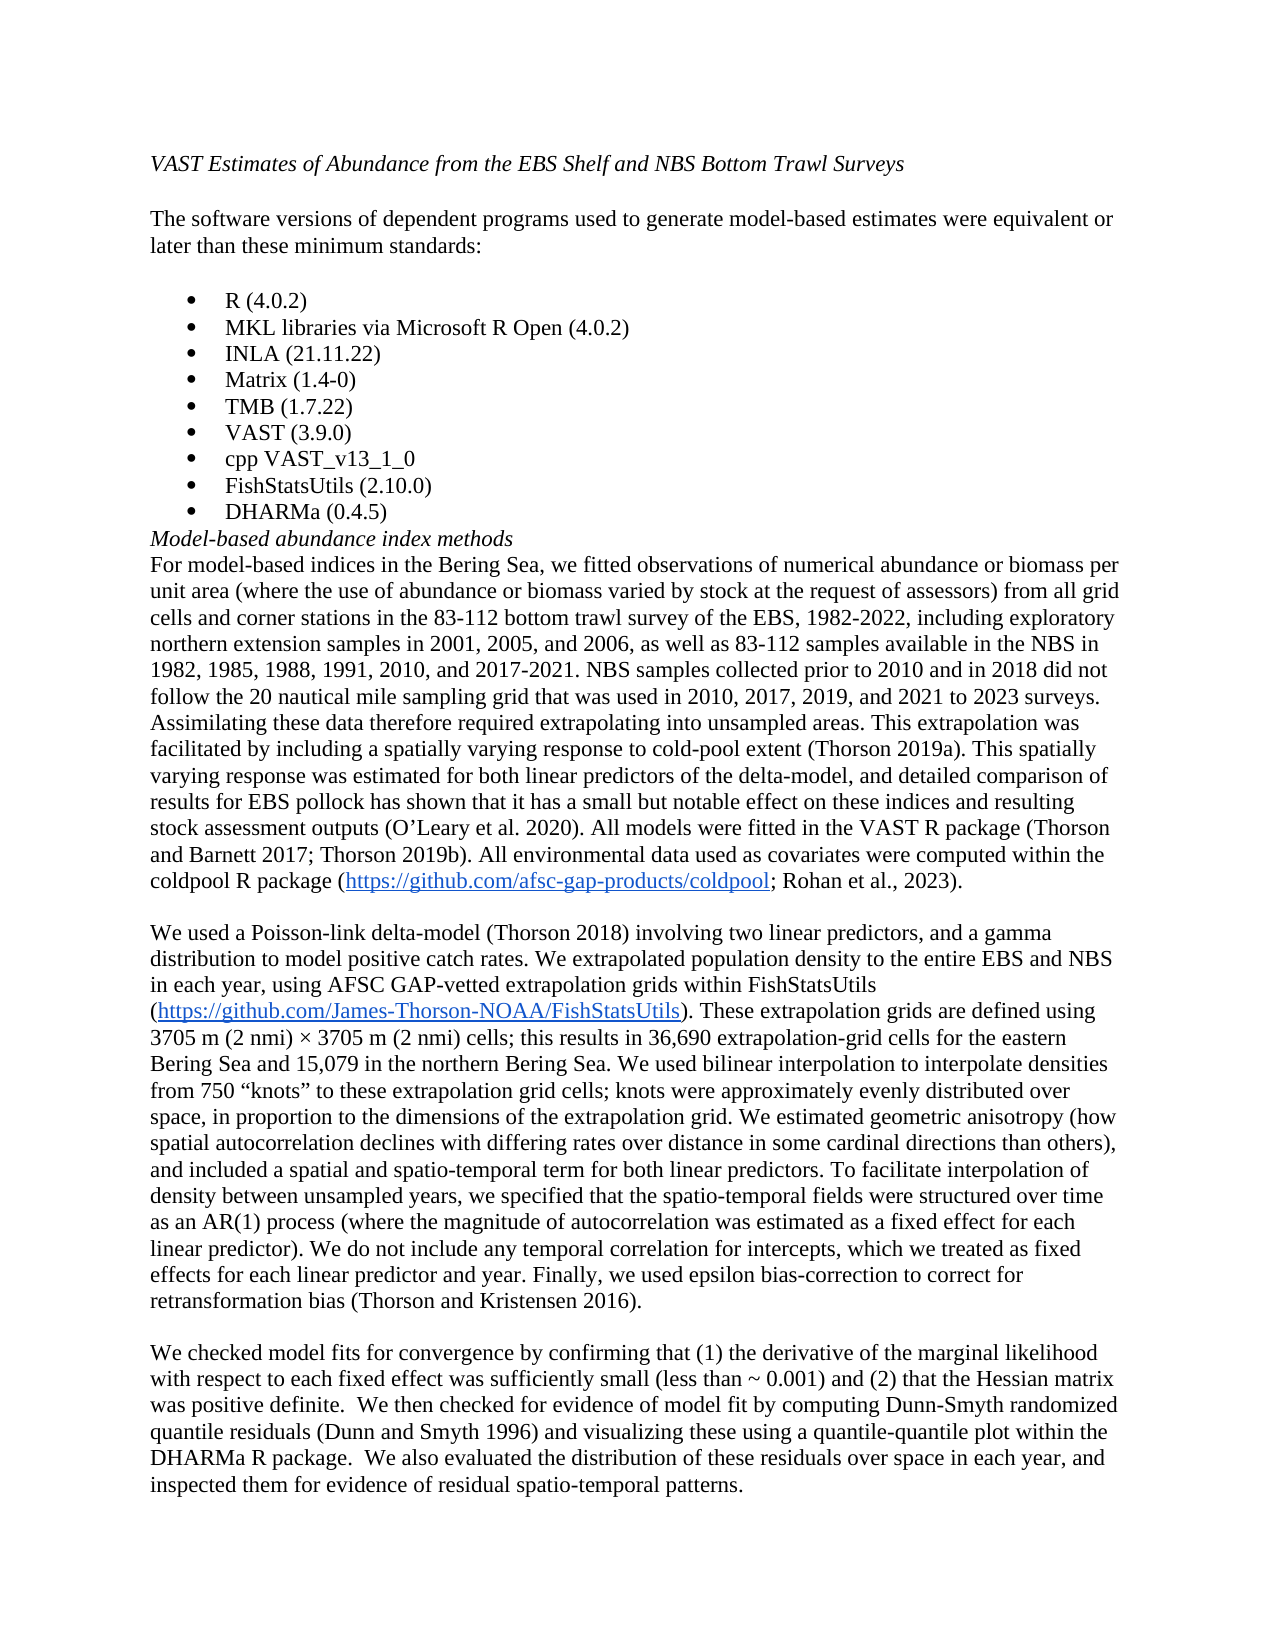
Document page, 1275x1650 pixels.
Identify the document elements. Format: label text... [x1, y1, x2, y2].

list VAST (3.9.0) [187, 565, 1125, 591]
text Model-based abundance index methods [150, 758, 1125, 784]
list Matrix (1.4-0) [187, 454, 1125, 480]
list MKL libraries via Microsoft R Open (4.0.2) [187, 343, 1125, 369]
text For model-based indices in the Bering Sea, we fitted observations of numerical abundance or biomass per unit area (where the use of abundance or biomass varied by stock at the request of assessors) from all grid cells and corner stations in the 83-112 bottom trawl survey of the EBS, 1982-2022, including exploratory northern extension samples in 2001, 2005, and 2006, as well as 83-112 samples available in the NBS in 1982, 1985, 1988, 1991, 2010, and 2017-2021. NBS samples collected prior to 2010 and in 2018 did not follow the 20 nautical mile sampling grid that was used in 2010, 2017, 2019, and 2021 to 2023 surveys. Assimilating these data therefore required extrapolating into unsampled areas. This extrapolation was facilitated by including a spatially varying response to cold-pool extent (Thorson 2019a). This spatially varying response was estimated for both linear predictors of the delta-model, and detailed comparison of results for EBS pollock has shown that it has a small but notable effect on these indices and resulting stock assessment outputs (O’Leary et al. 2020). All models were fitted in the VAST R package (Thorson and Barnett 2017; Thorson 2019b). All environmental data used as covariates were computed within the coldpool R package (https://github.com/afsc-gap-products/coldpool; Rohan et al., 2023). [150, 784, 1125, 1127]
list DHARMa (0.4.5) [187, 732, 1125, 758]
list TMB (1.7.22) [187, 509, 1125, 536]
text The software versions of dependent programs used to generate model-based estimates were equivalent or later than these minimum standards: [150, 206, 1125, 258]
list cpp VAST_v13_1_0 [187, 621, 1125, 647]
subtitle VAST Estimates of Abundance from the EBS Shelf and NBS Bottom Trawl Surveys [150, 150, 1125, 176]
list INLA (21.11.22) [187, 398, 1125, 425]
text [150, 1152, 1125, 1494]
list FishStatsUtils (2.10.0) [187, 676, 1125, 702]
list R (4.0.2) [187, 287, 1125, 314]
